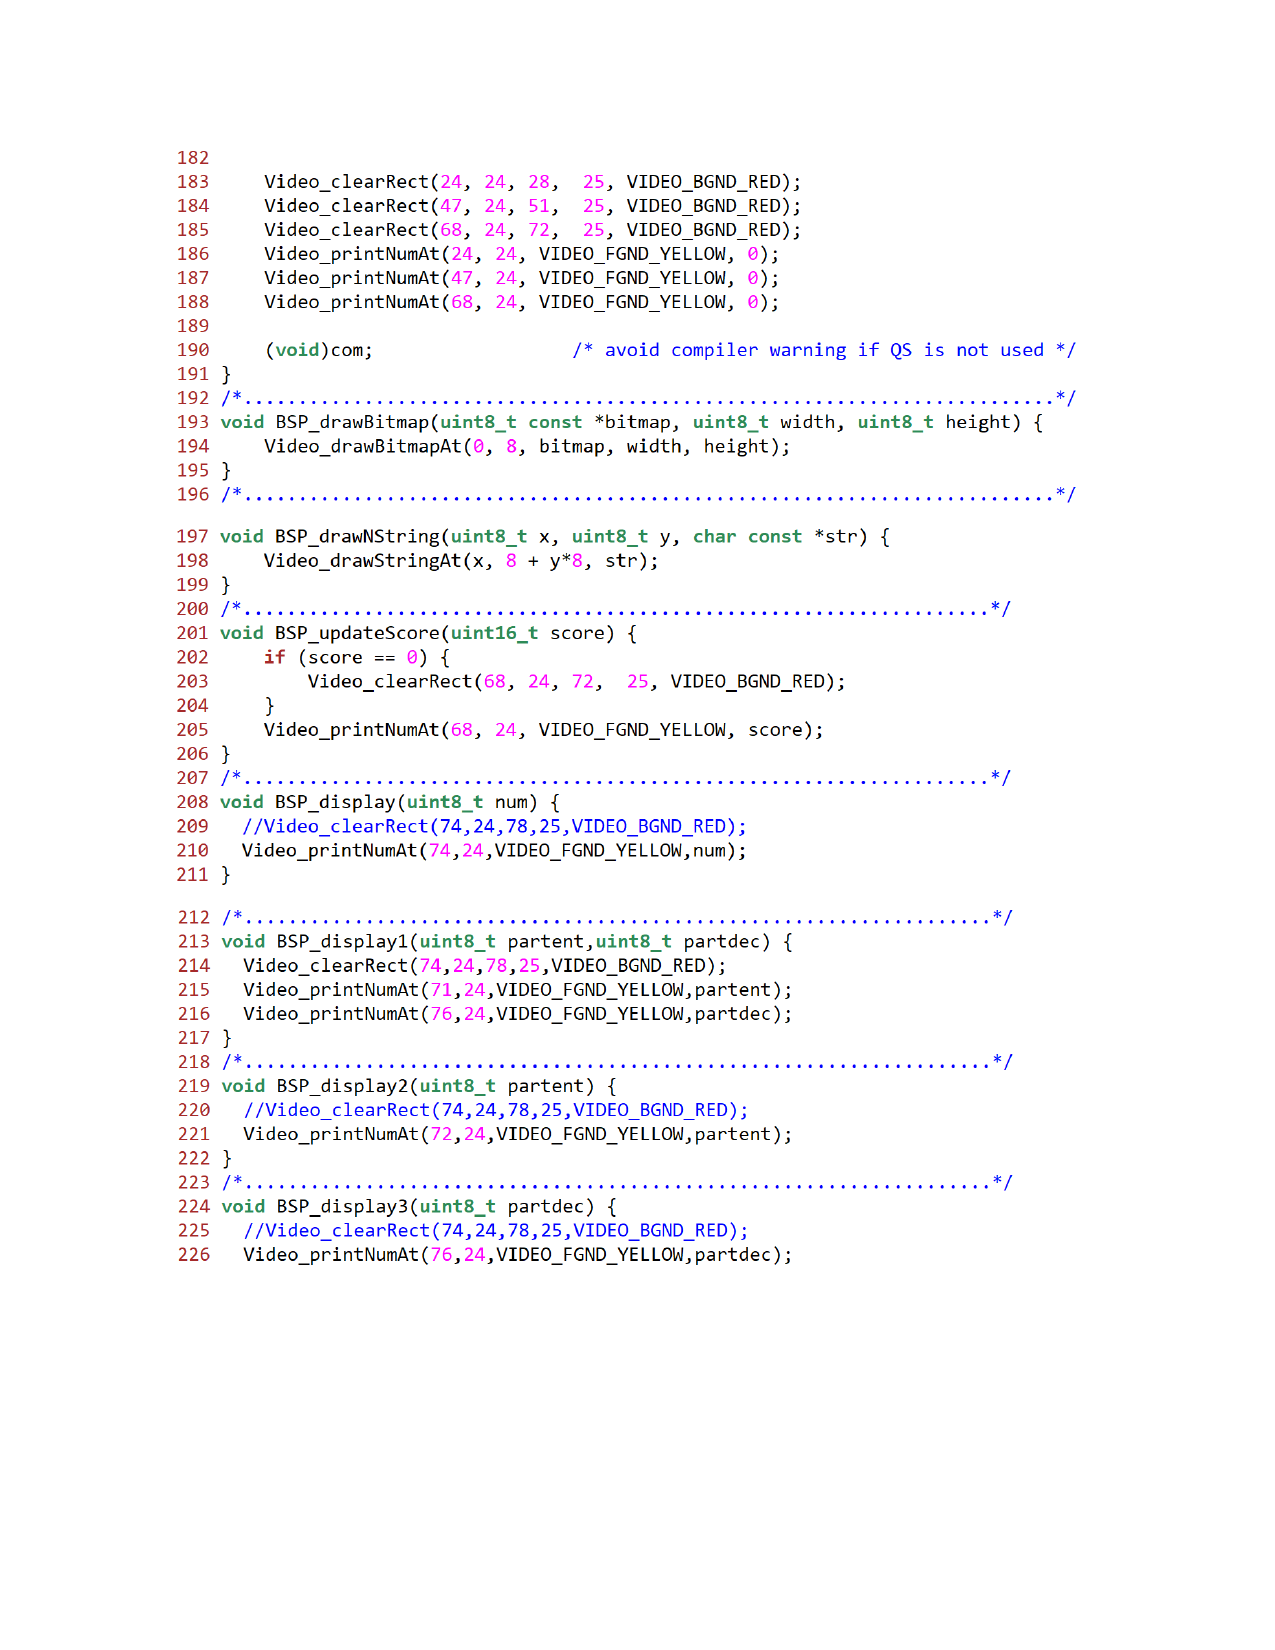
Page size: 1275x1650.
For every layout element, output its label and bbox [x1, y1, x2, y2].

picture [177, 147, 1098, 507]
picture [177, 526, 1098, 888]
picture [177, 906, 1098, 1270]
